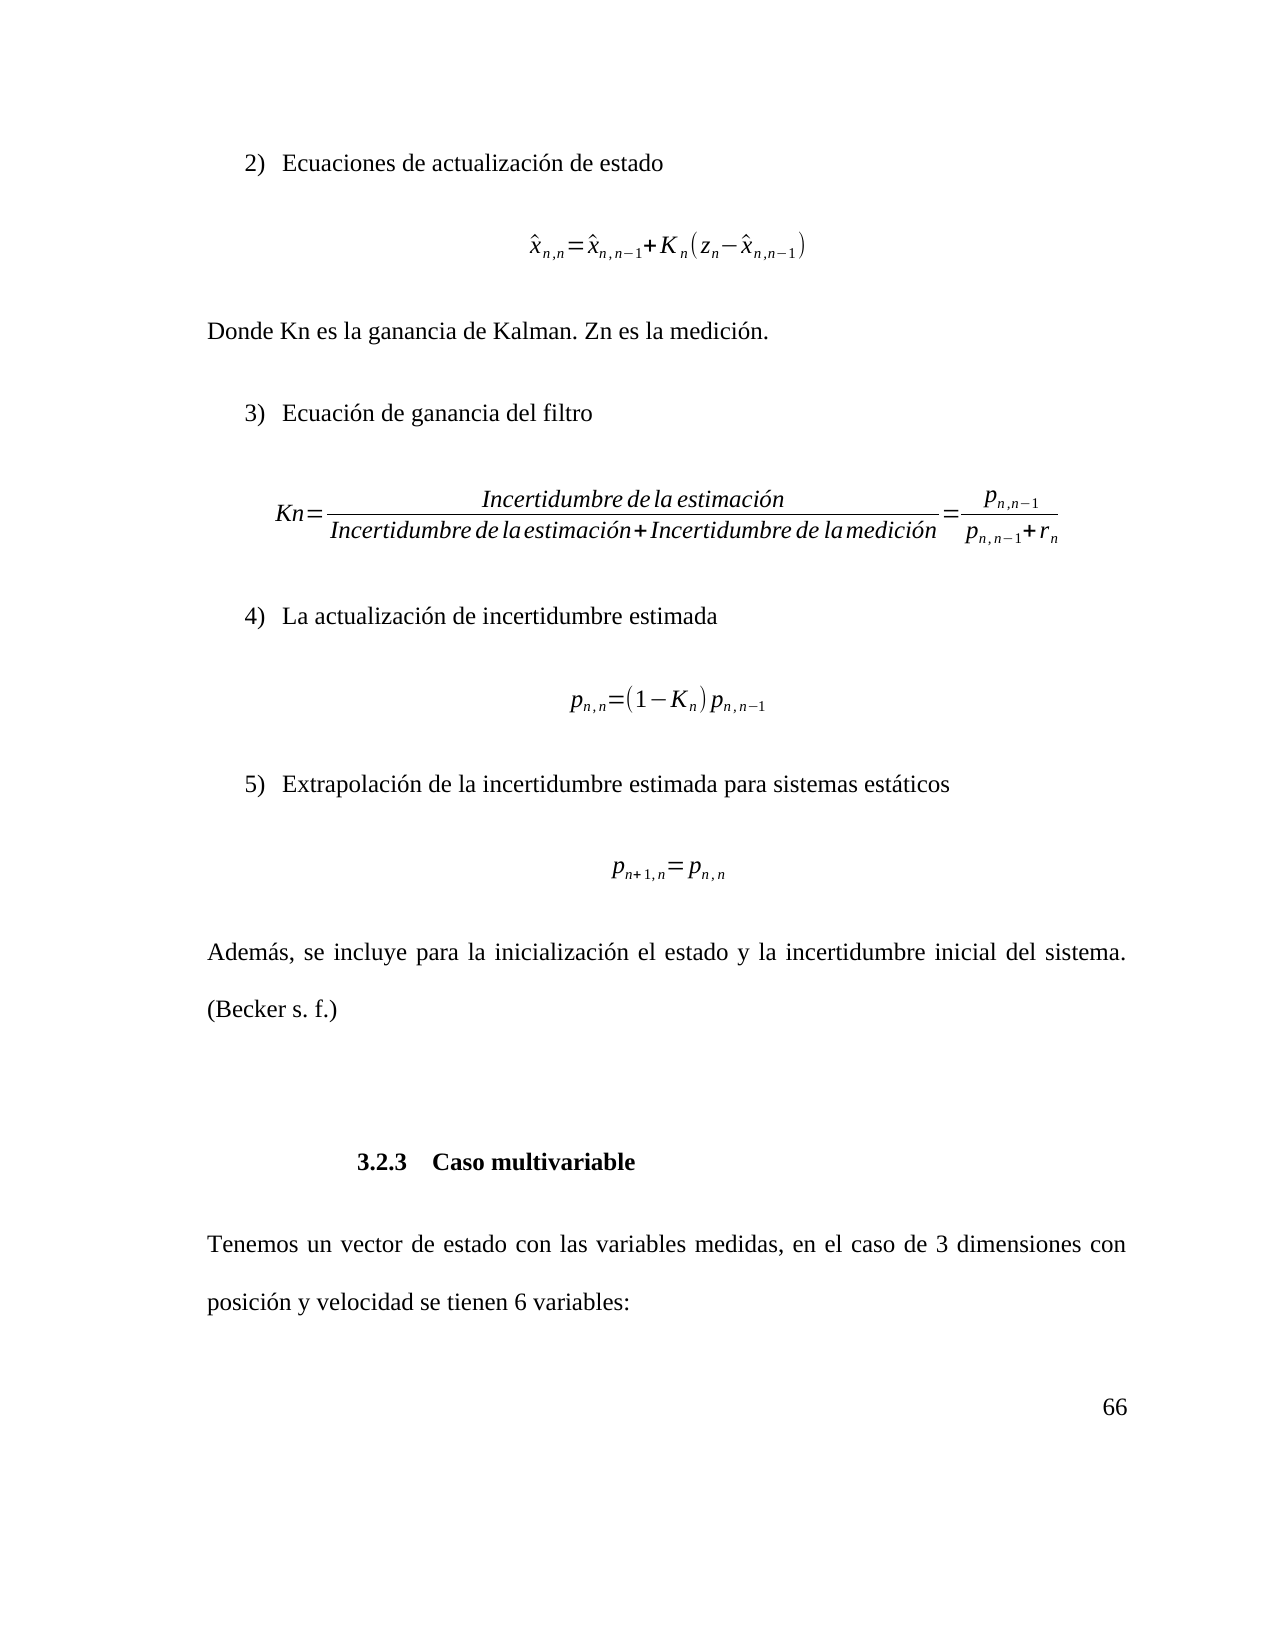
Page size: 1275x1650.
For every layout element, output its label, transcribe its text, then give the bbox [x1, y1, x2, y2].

list Extrapolación de la incertidumbre estimada para sistemas estáticos [244, 769, 1127, 798]
list La actualización de incertidumbre estimada [244, 601, 1127, 630]
list Ecuación de ganancia del filtro [244, 398, 1127, 427]
text Tenemos un vector de estado con las variables medidas, en el caso de 3 dimensiones con posición y velocidad se tienen 6 variables: [207, 1229, 1127, 1316]
text Además, se incluye para la inicialización el estado y la incertidumbre inicial del sistema. (Becker s. f.) [207, 937, 1127, 1023]
list Ecuaciones de actualización de estado [244, 148, 1127, 176]
subtitle Caso multivariable [357, 1147, 1127, 1176]
text Donde Kn es la ganancia de Kalman. Zn es la medición. [207, 316, 1127, 345]
